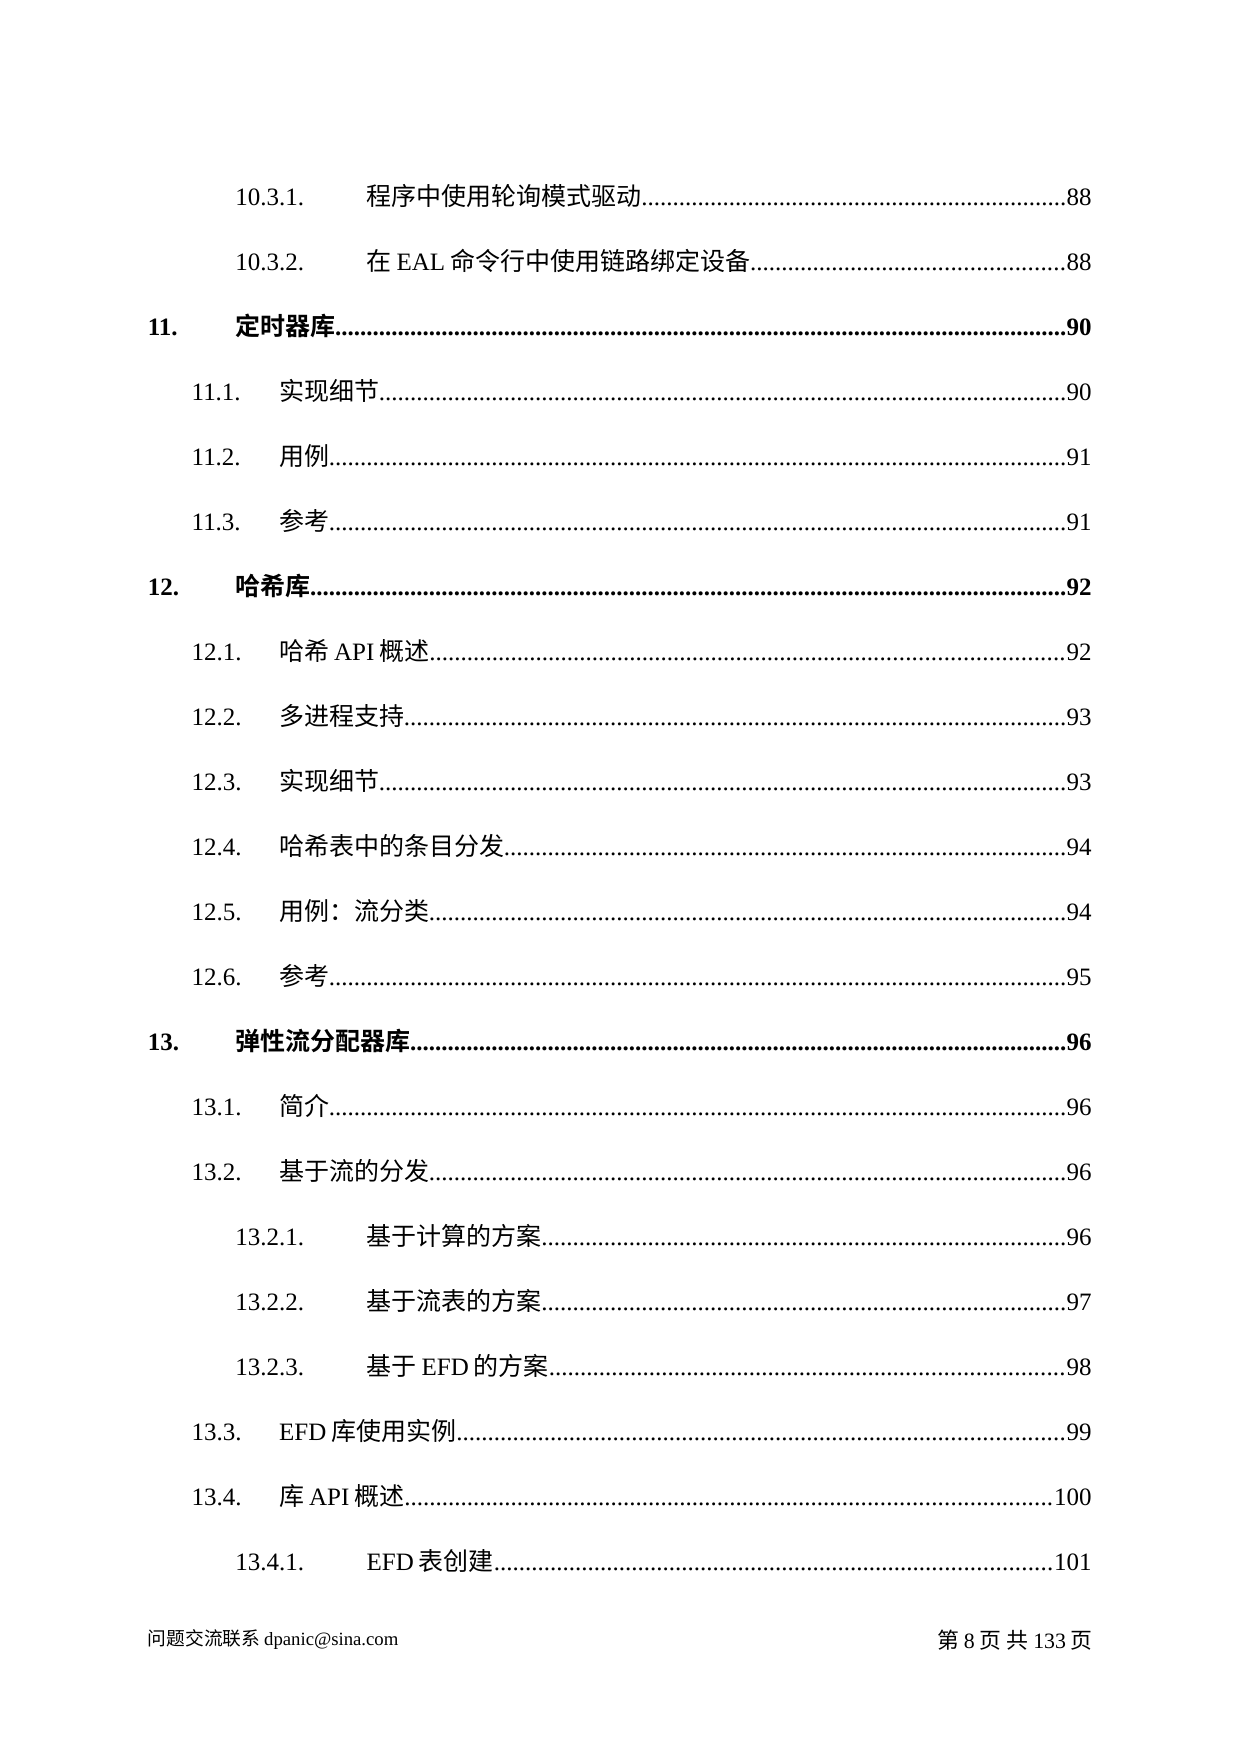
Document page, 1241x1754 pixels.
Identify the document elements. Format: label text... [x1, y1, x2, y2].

text 12.3. 实现细节 93 [191, 747, 1092, 812]
text 12.2. 多进程支持 93 [191, 682, 1092, 747]
text 13.2. 基于流的分发 96 [191, 1137, 1092, 1202]
text 13.3. EFD库使用实例 99 [191, 1397, 1092, 1462]
text 13.2.3. 基于EFD的方案 98 [235, 1332, 1092, 1397]
text 13.2.1. 基于计算的方案 96 [235, 1202, 1092, 1267]
text 13.4. 库API概述 100 [191, 1462, 1092, 1527]
text 12.5. 用例：流分类 94 [191, 877, 1092, 942]
text 11.3. 参考 91 [191, 487, 1092, 552]
text 11.2. 用例 91 [191, 422, 1092, 487]
text 13.4.1. EFD表创建 101 [235, 1527, 1092, 1592]
text 10.3.1. 程序中使用轮询模式驱动 88 [235, 162, 1092, 227]
text 13.1. 简介 96 [191, 1072, 1092, 1137]
text 13. 弹性流分配器库 96 [148, 1007, 1092, 1072]
text 10.3.2. 在EAL命令行中使用链路绑定设备 88 [235, 227, 1092, 292]
text 12.4. 哈希表中的条目分发 94 [191, 812, 1092, 877]
text 11.1. 实现细节 90 [191, 357, 1092, 422]
text 11. 定时器库 90 [148, 292, 1092, 357]
text 13.2.2. 基于流表的方案 97 [235, 1267, 1092, 1332]
text 12.1. 哈希API概述 92 [191, 617, 1092, 682]
text 12.6. 参考 95 [191, 942, 1092, 1007]
text 12. 哈希库 92 [148, 552, 1092, 617]
